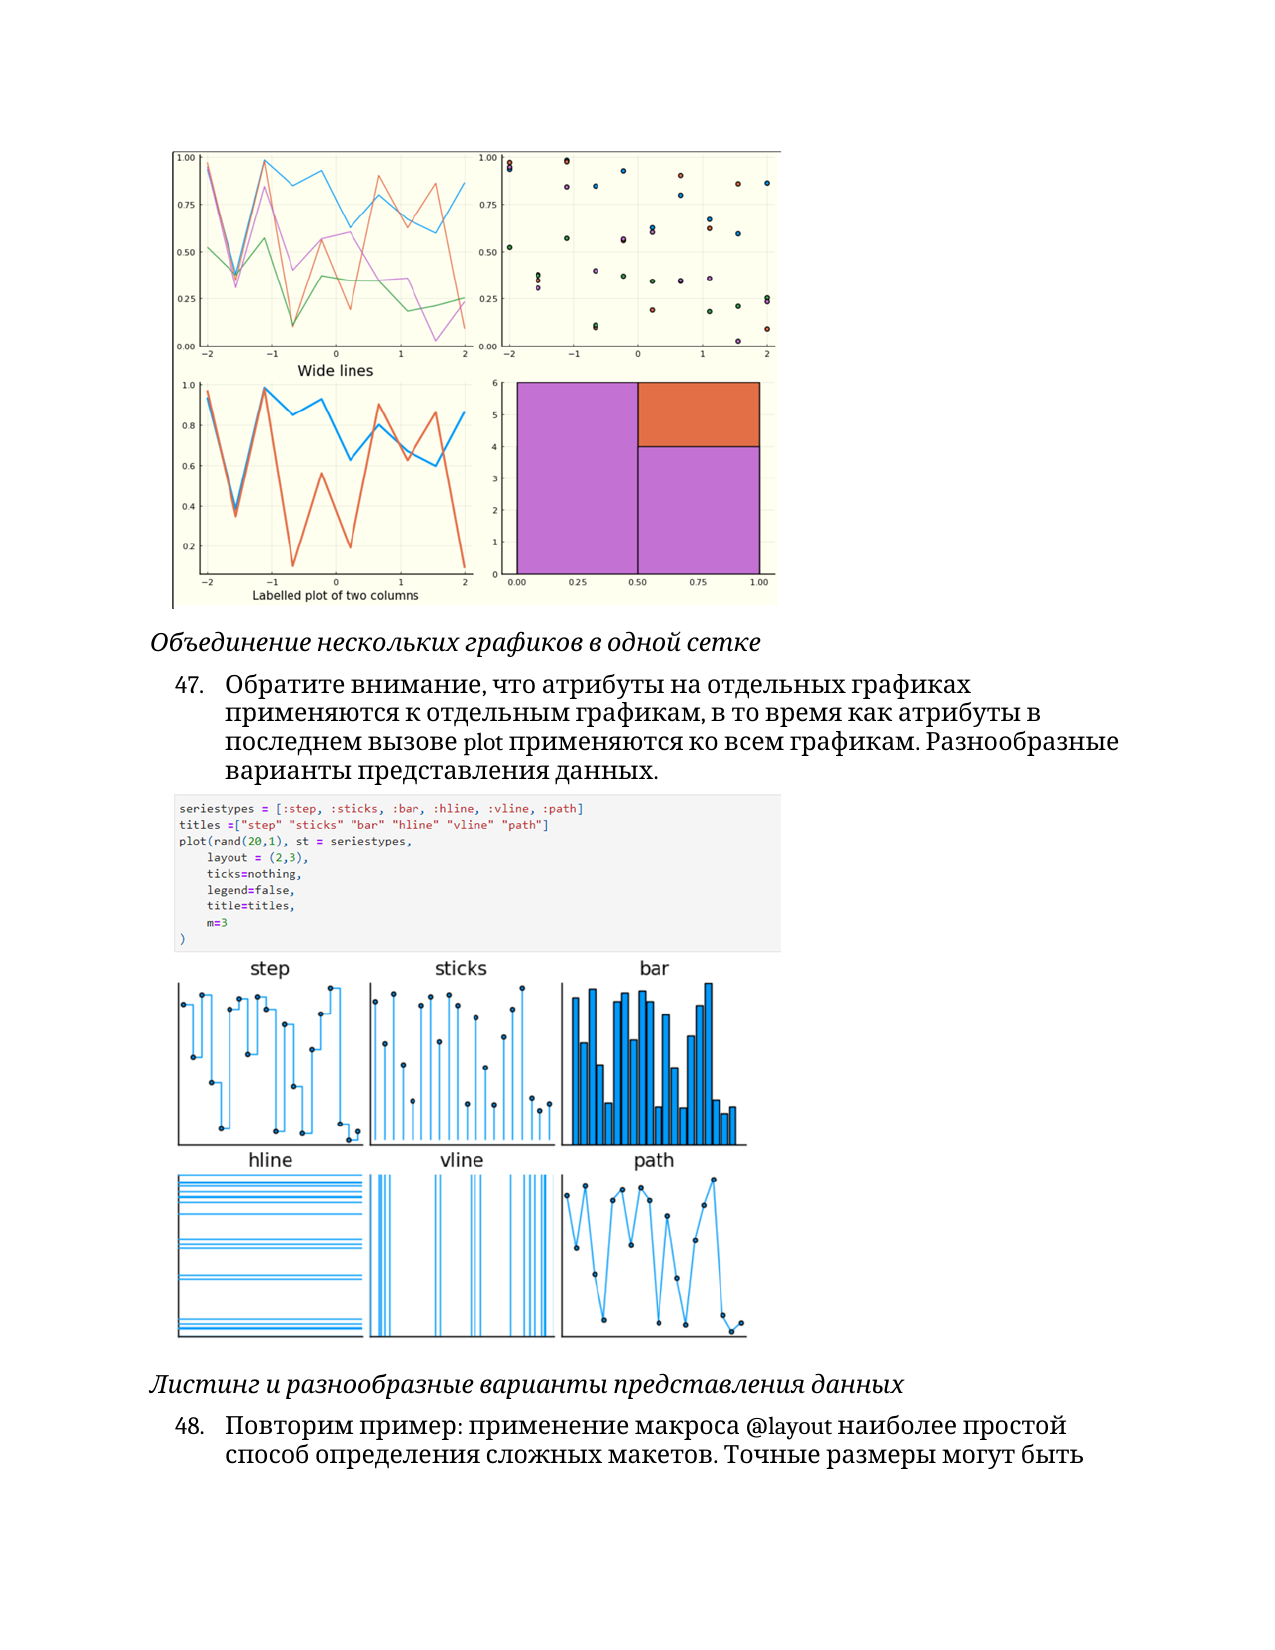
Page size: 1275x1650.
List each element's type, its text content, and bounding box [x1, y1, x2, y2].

picture [168, 789, 782, 1350]
text Листинг и разнообразные варианты представления данных [150, 1371, 1125, 1399]
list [175, 1412, 1125, 1469]
list Обратите внимание, что атрибуты на отдельных графиках применяются к отдельным графикам, в то время как атрибуты в последнем вызове plot применяются ко всем графикам. Разнообразные варианты представления данных. [175, 671, 1125, 786]
picture [168, 150, 782, 609]
text Объединение нескольких графиков в одной сетке [150, 629, 1125, 658]
